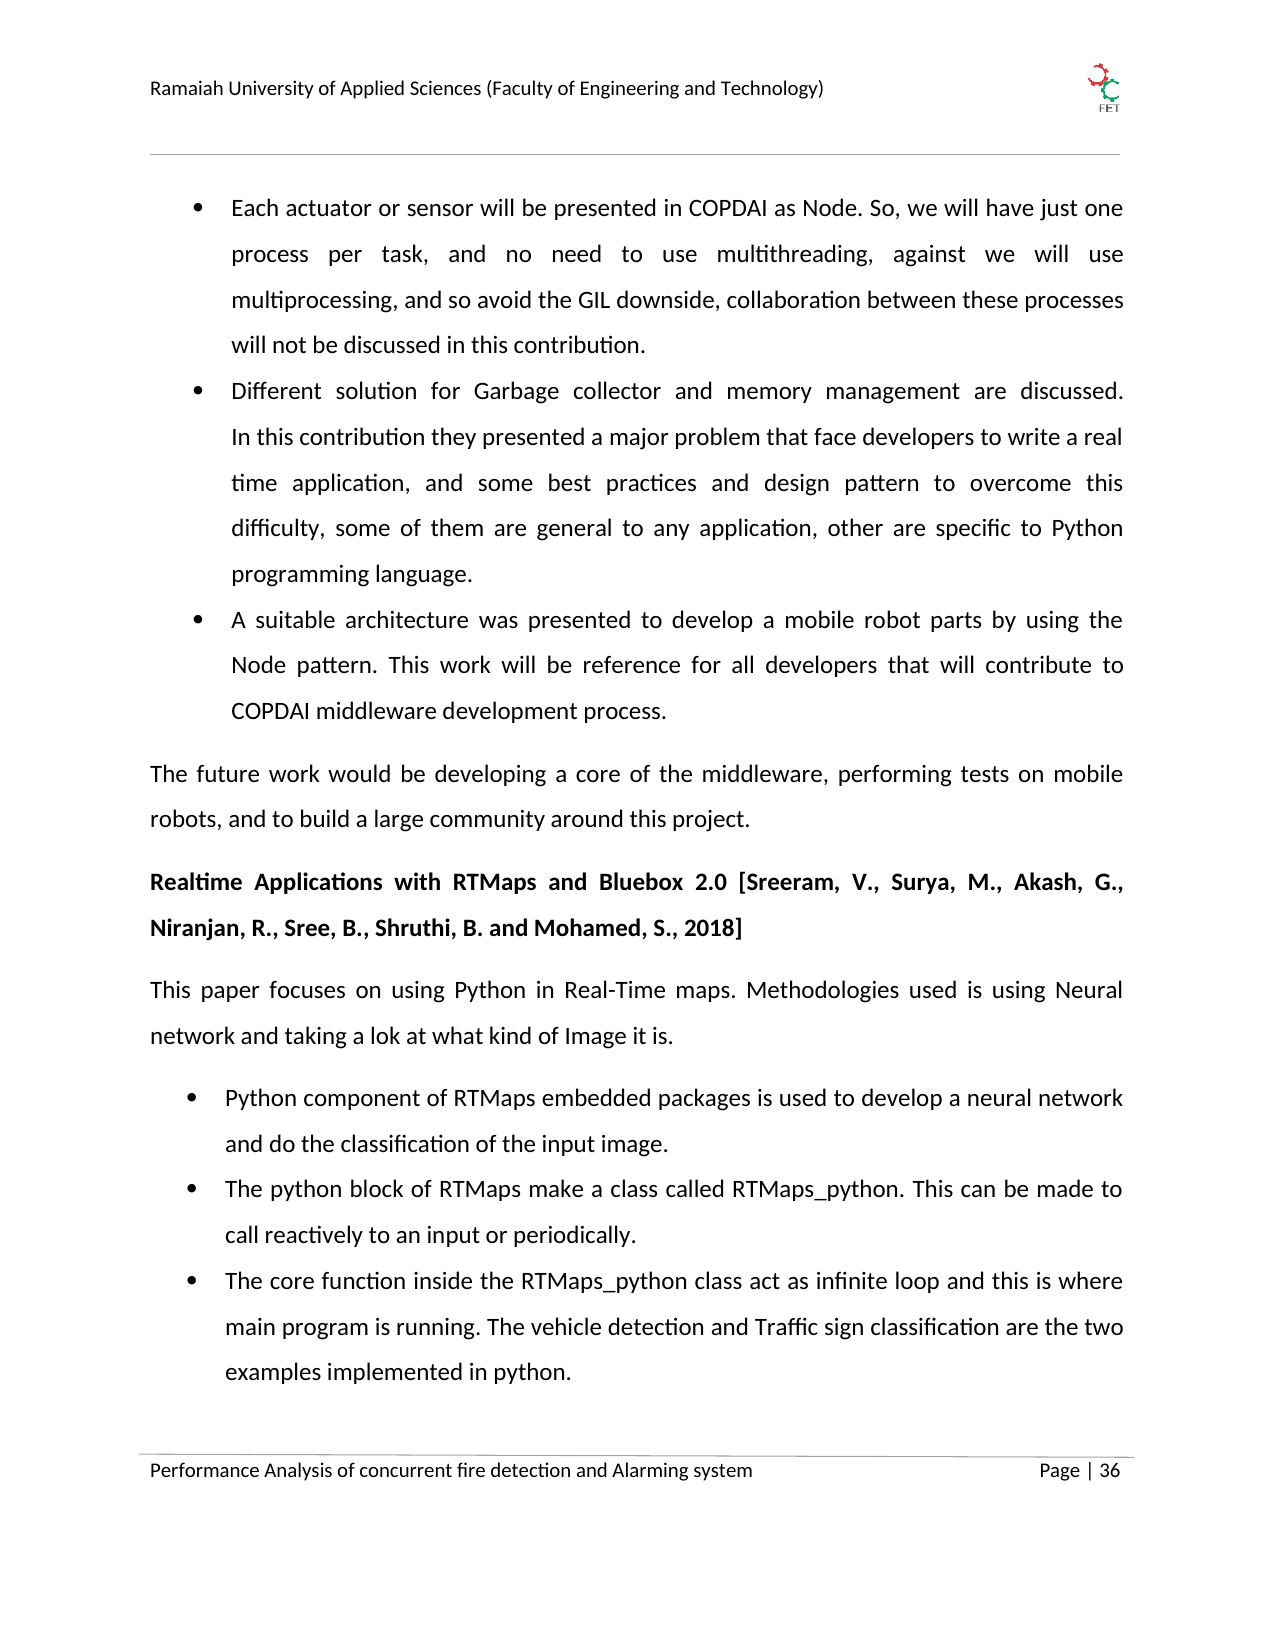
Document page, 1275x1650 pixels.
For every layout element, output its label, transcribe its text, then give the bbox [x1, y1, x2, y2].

text This paper focuses on using Python in Real-Time maps. Methodologies used is using Neural network and taking a lok at what kind of Image it is. [150, 974, 1125, 1050]
list A suitable architecture was presented to develop a mobile robot parts by using the Node pattern. This work will be reference for all developers that will contribute to COPDAI middleware development process. [194, 604, 1125, 726]
list The core function inside the RTMaps_python class act as infinite loop and this is where main program is running. The vehicle detection and Traffic sign classification are the two examples implemented in python. [187, 1265, 1125, 1387]
text The future work would be developing a core of the middleware, performing tests on mobile robots, and to build a large community around this project. [150, 758, 1125, 834]
list Each actuator or sensor will be presented in COPDAI as Node. So, we will have just one process per task, and no need to use multithreading, against we will use multiprocessing, and so avoid the GIL downside, collaboration between these processes will not be discussed in this contribution. [194, 192, 1125, 360]
list Different solution for Garbage collector and memory management are discussed. In this contribution they presented a major problem that face developers to write a real time application, and some best practices and design pattern to overcome this difficulty, some of them are general to any application, other are specific to Python programming language. [194, 375, 1125, 589]
list The python block of RTMaps make a class called RTMaps_python. This can be made to call reactively to an input or periodically. [187, 1174, 1125, 1250]
text Realtime Applications with RTMaps and Bluebox 2.0 [Sreeram, V., Surya, M., Akash, G., Niranjan, R., Sree, B., Shruthi, B. and Mohamed, S., 2018] [150, 866, 1125, 942]
list Python component of RTMaps embedded packages is used to develop a neural network and do the classification of the input image. [187, 1082, 1125, 1158]
picture [1084, 57, 1125, 118]
